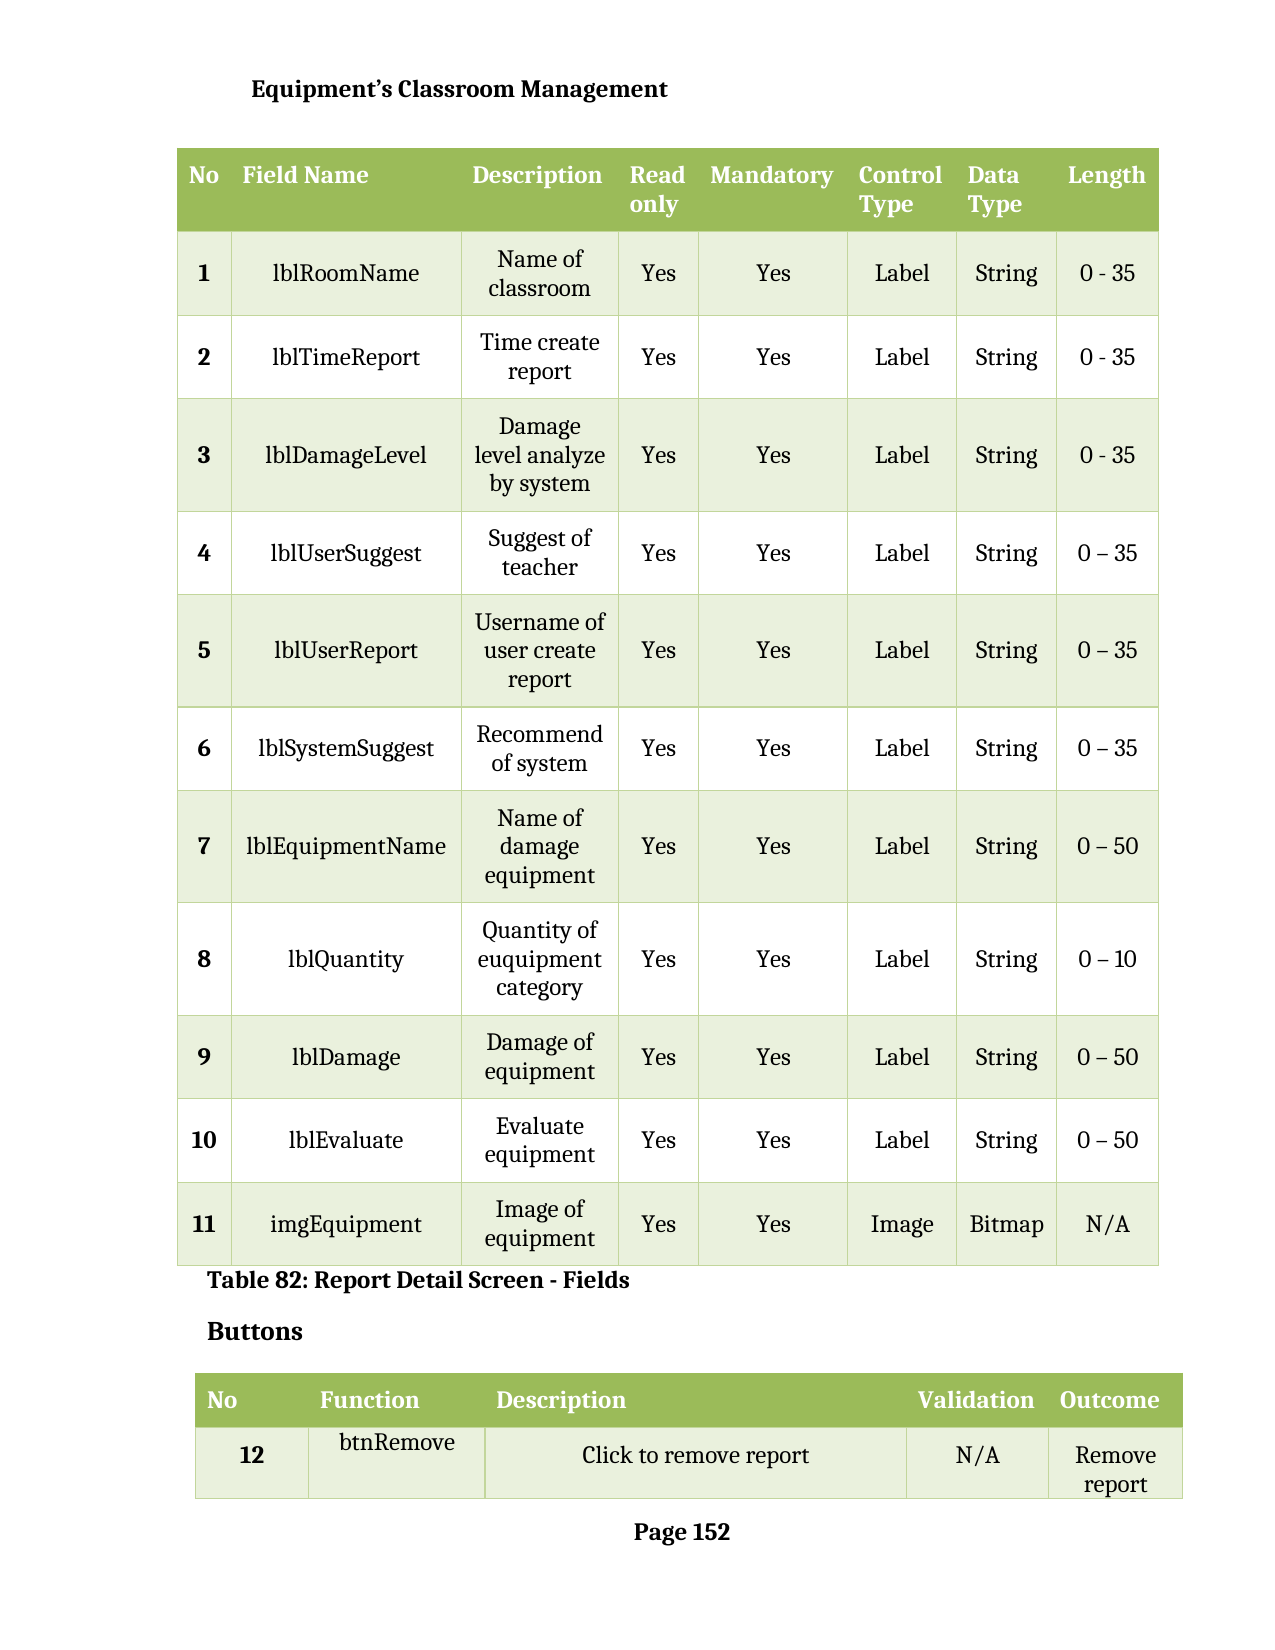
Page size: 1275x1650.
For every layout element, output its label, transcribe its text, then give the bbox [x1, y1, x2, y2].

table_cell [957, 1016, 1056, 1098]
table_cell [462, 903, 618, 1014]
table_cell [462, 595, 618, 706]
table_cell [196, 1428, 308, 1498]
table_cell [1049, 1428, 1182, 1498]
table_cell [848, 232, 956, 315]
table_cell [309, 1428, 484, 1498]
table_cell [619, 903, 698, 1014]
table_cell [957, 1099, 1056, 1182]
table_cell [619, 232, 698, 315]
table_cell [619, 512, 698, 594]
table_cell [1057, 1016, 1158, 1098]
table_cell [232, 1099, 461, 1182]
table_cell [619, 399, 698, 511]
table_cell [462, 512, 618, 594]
list Buttons [207, 1316, 1157, 1347]
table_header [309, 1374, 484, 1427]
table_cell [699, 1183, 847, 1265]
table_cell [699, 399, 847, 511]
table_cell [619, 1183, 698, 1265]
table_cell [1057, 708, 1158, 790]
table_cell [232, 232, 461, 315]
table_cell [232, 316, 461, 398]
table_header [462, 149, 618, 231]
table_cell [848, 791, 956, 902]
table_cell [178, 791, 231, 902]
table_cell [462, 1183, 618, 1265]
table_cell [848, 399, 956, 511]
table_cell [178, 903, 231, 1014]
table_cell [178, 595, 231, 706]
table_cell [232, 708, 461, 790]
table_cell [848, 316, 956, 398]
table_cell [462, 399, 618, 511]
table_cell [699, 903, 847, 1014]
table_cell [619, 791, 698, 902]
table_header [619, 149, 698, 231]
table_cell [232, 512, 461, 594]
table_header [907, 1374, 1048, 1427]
text Table : Report Detail Screen - Fields [207, 1266, 1157, 1295]
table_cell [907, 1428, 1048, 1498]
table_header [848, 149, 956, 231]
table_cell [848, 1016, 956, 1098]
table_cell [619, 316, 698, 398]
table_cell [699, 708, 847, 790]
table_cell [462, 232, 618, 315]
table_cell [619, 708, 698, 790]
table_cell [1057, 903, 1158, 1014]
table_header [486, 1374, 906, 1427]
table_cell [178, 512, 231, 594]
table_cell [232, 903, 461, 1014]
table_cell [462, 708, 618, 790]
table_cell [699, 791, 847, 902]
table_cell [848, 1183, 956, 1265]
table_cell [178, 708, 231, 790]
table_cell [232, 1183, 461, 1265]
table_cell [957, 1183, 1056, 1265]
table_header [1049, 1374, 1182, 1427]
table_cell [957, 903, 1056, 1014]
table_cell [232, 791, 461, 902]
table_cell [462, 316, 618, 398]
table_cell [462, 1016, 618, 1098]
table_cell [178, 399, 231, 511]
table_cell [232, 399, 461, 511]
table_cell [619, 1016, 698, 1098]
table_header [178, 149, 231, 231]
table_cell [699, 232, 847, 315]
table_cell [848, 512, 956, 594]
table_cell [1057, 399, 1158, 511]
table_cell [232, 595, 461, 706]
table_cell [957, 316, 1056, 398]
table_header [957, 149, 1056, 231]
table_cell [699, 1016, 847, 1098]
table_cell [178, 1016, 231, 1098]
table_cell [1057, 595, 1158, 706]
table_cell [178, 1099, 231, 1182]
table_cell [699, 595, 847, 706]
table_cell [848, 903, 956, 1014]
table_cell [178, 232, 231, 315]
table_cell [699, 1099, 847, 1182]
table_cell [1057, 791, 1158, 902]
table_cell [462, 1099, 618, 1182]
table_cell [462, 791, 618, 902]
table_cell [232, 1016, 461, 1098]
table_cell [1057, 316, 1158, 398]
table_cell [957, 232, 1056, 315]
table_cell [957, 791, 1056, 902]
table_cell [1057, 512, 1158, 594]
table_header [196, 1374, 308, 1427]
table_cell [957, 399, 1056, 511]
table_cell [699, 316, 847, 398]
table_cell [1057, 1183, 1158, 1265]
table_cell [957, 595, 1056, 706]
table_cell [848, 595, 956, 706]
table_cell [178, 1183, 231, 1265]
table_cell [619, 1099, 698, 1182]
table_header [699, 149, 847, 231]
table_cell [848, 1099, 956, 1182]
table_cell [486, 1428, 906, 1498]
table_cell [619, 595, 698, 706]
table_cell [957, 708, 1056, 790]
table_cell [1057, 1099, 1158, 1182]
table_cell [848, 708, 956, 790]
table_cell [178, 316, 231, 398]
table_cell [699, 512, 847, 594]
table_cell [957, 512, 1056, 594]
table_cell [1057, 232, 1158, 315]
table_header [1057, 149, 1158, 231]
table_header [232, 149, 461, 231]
